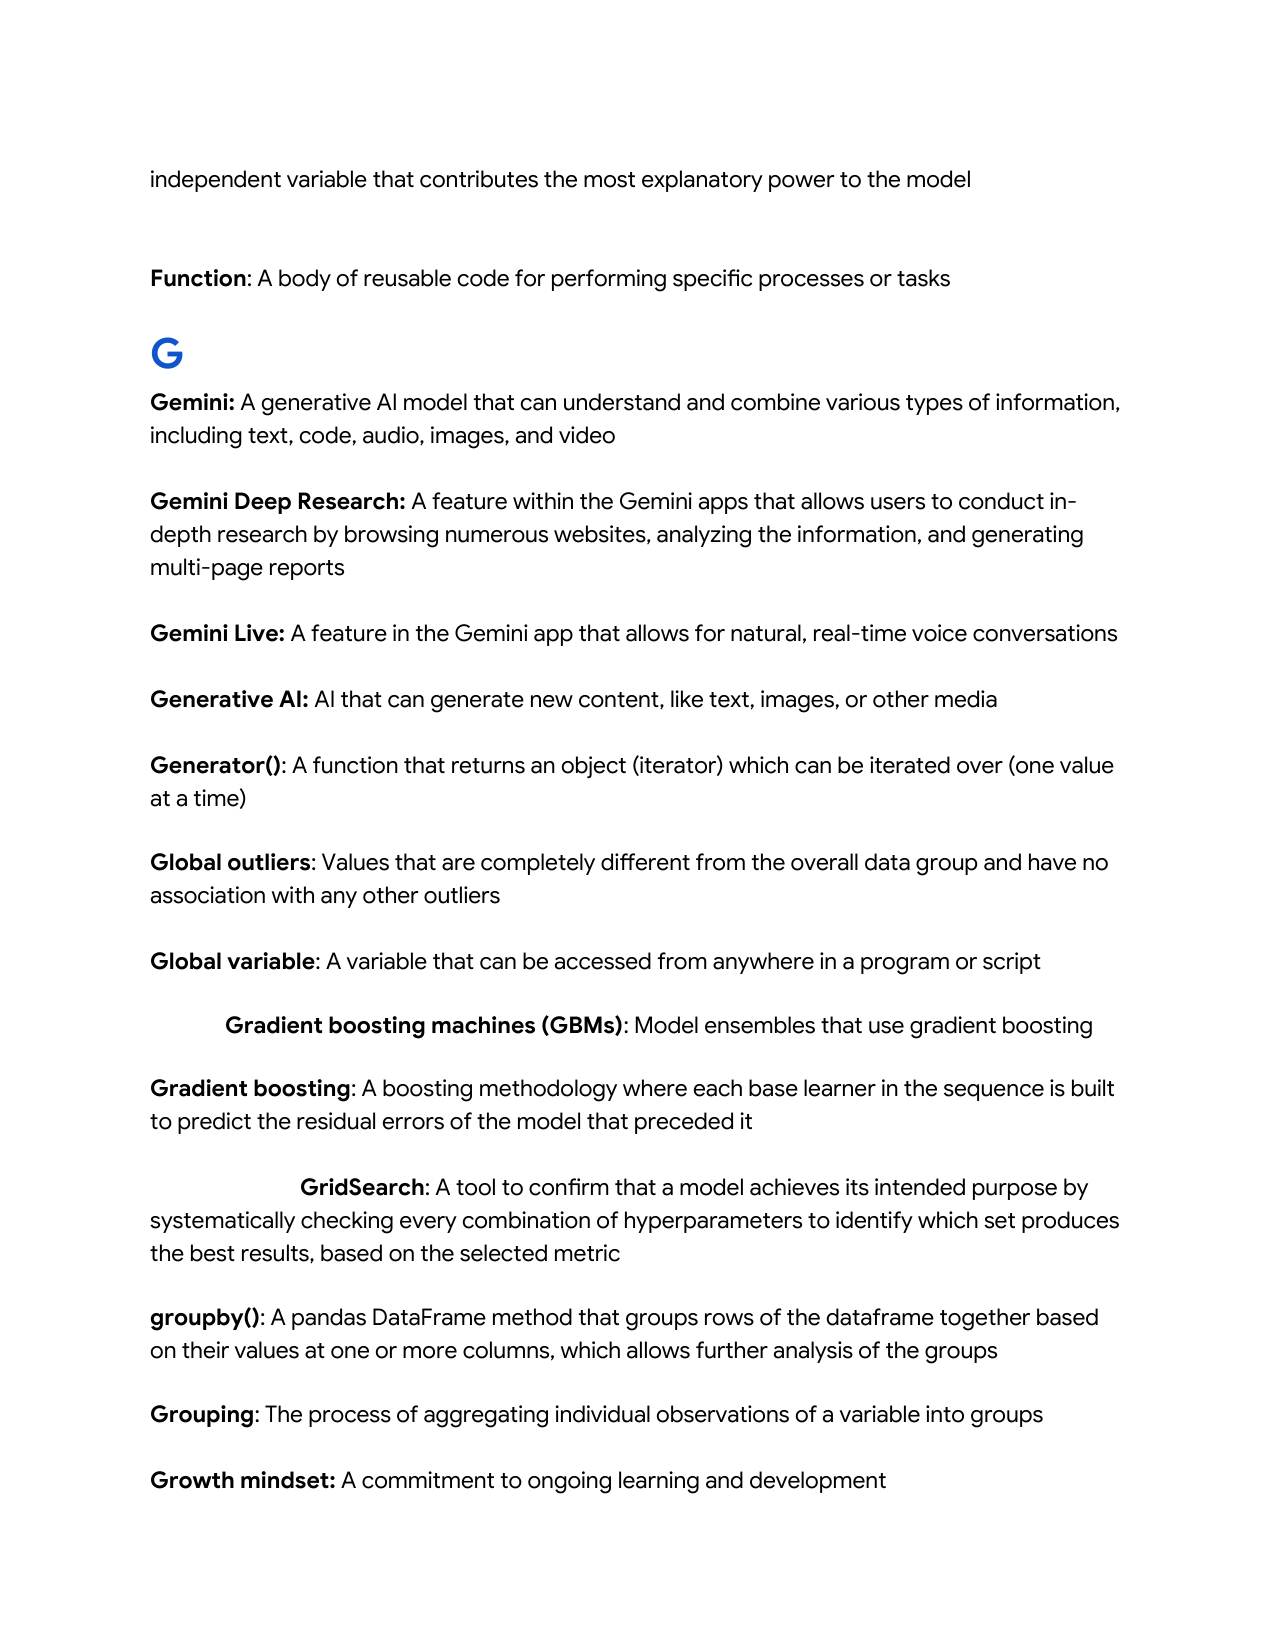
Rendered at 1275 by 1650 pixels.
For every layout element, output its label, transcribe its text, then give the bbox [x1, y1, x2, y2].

text Gradient boosting: A boosting methodology where each base learner in the sequence is built to predict the residual errors of the model that preceded it GridSearch: A tool to confirm that a model achieves its intended purpose by systematically checking every combination of hyperparameters to identify which set produces the best results, based on the selected metric [150, 1074, 1125, 1268]
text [150, 166, 1125, 227]
text Gemini Live: A feature in the Gemini app that allows for natural, real-time voice conversations [150, 619, 1125, 648]
text Global outliers: Values that are completely different from the overall data group and have no association with any other outliers [150, 848, 1125, 943]
text groupby(): A pandas DataFrame method that groups rows of the dataframe together based on their values at one or more columns, which allows further analysis of the groups [150, 1303, 1125, 1365]
subtitle G [150, 328, 1125, 381]
text Growth mindset: A commitment to ongoing learning and development [150, 1466, 1125, 1495]
text Grouping: The process of aggregating individual observations of a variable into groups [150, 1400, 1125, 1429]
text Generative AI: AI that can generate new content, like text, images, or other media [150, 686, 1125, 714]
text Gemini: A generative AI model that can understand and combine various types of information, including text, code, audio, images, and video [150, 388, 1125, 450]
text Gemini Deep Research: A feature within the Gemini apps that allows users to conduct in-depth research by browsing numerous websites, analyzing the information, and generating multi-page reports [150, 487, 1125, 582]
text Gradient boosting machines (GBMs): Model ensembles that use gradient boosting [150, 980, 1125, 1040]
text Function: A body of reusable code for performing specific processes or tasks [150, 265, 1125, 293]
text Generator(): A function that returns an object (iterator) which can be iterated over (one value at a time) [150, 752, 1125, 813]
text Global variable: A variable that can be accessed from anywhere in a program or script [150, 947, 1125, 976]
